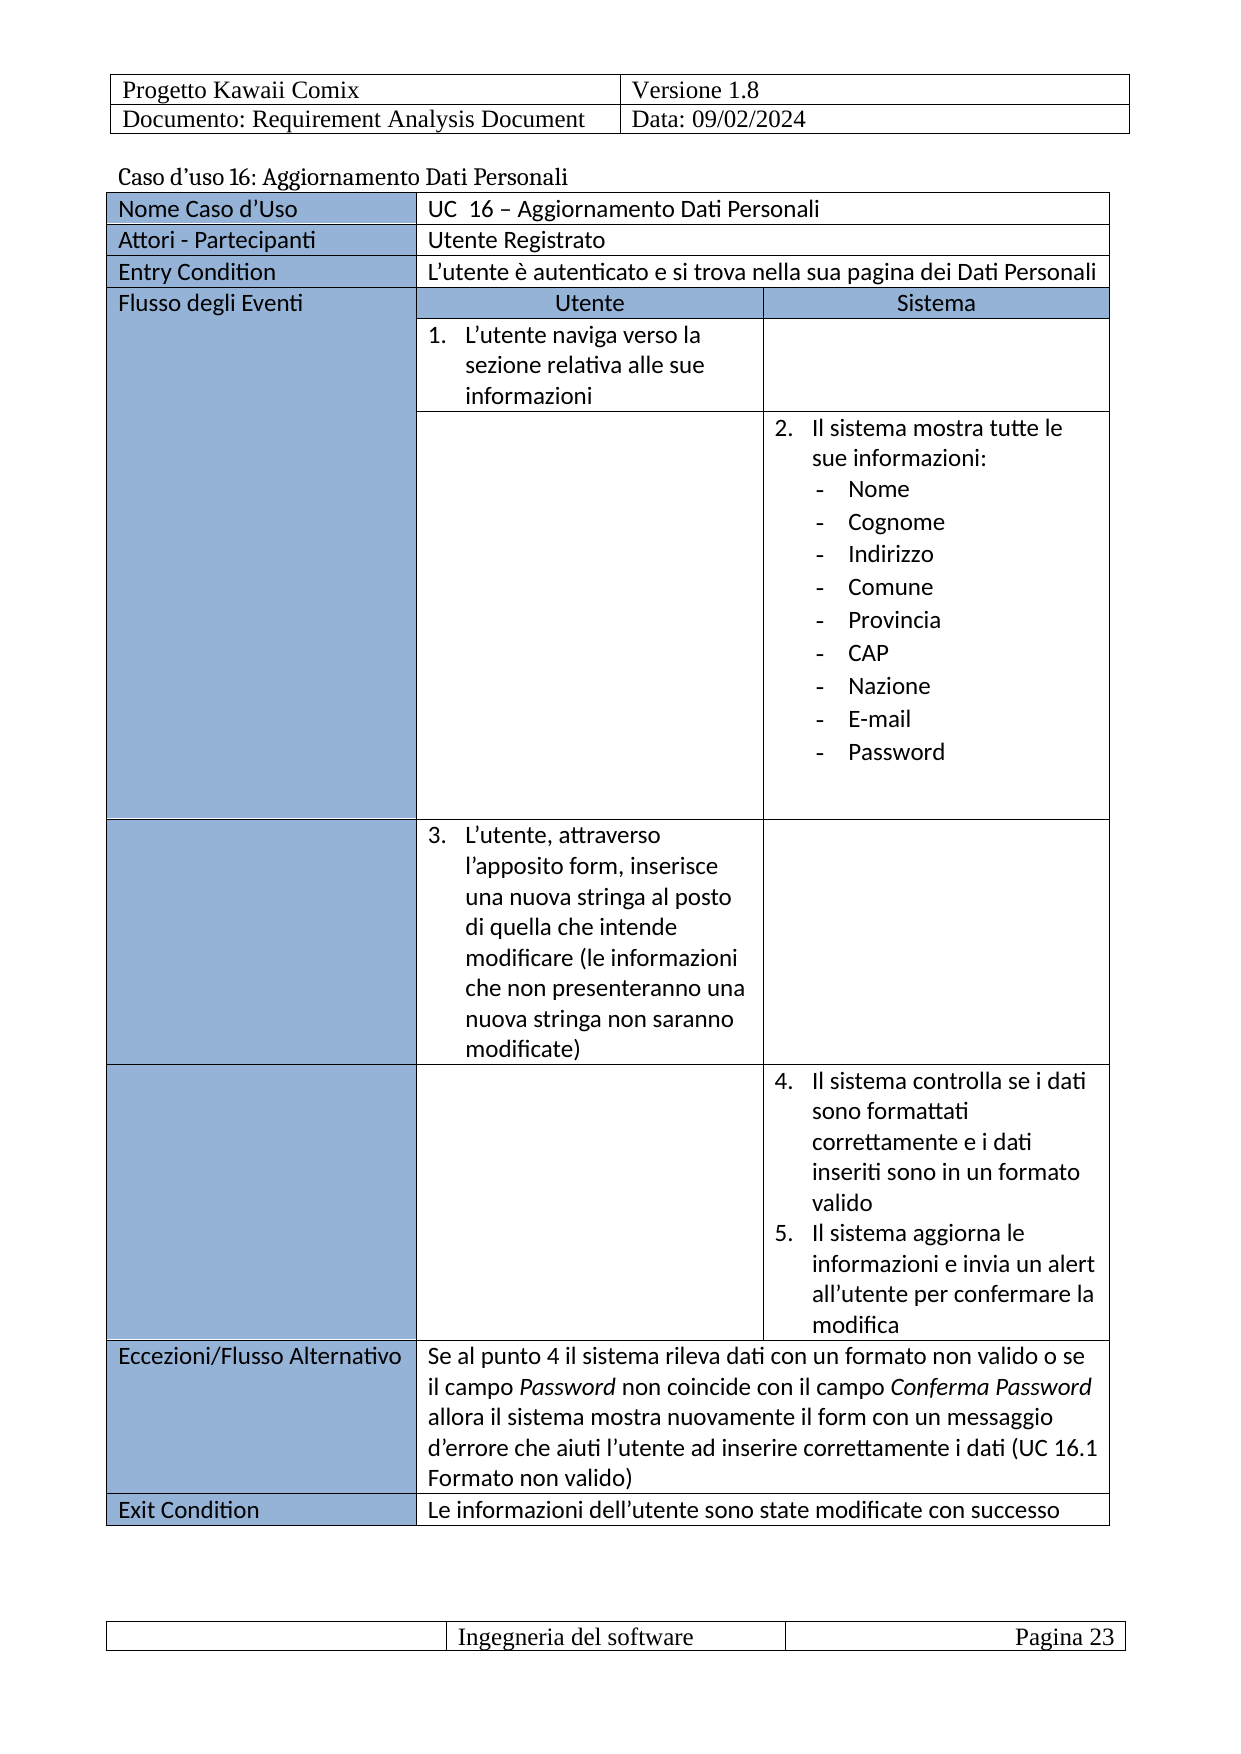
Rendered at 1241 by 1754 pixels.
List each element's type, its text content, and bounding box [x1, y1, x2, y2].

table_cell Entry Condition [107, 256, 416, 287]
table_cell Se al punto 4 il sistema rileva dati con un formato non valido o se il campo Password non coincide con il campo Conferma Password allora il sistema mostra nuovamente il form con un messaggio d’errore che aiuti l’utente ad inserire correttamente i dati (UC 16.1 Formato non valido) [417, 1341, 1109, 1493]
table_cell [764, 820, 1109, 1064]
table_cell [107, 1065, 416, 1339]
table_cell Le informazioni dell’utente sono state modificate con successo [417, 1494, 1109, 1525]
table_cell Attori - Partecipanti [107, 225, 416, 255]
table_cell Utente Registrato [417, 225, 1109, 255]
table_cell L’utente naviga verso la sezione relativa alle sue informazioni [417, 319, 763, 411]
table_cell Eccezioni/Flusso Alternativo [107, 1341, 416, 1493]
table_cell [107, 820, 416, 1064]
table_cell Exit Condition [107, 1494, 416, 1525]
table_cell Utente [417, 288, 763, 318]
table_header UC 16 – Aggiornamento Dati Personali [417, 193, 1109, 223]
table_cell Il sistema mostra tutte le sue informazioni: Nome Cognome Indirizzo Comune Provincia CAP Nazione E-mail Password [764, 412, 1109, 818]
subtitle Caso d’uso 16: Aggiornamento Dati Personali [118, 163, 1122, 192]
table_cell Sistema [764, 288, 1109, 318]
table_cell L’utente, attraverso l’apposito form, inserisce una nuova stringa al posto di quella che intende modificare (le informazioni che non presenteranno una nuova stringa non saranno modificate) [417, 820, 763, 1064]
table_cell L’utente è autenticato e si trova nella sua pagina dei Dati Personali [417, 256, 1109, 287]
table_cell Flusso degli Eventi [107, 288, 416, 818]
table_cell [417, 1065, 763, 1339]
table_cell Il sistema controlla se i dati sono formattati correttamente e i dati inseriti sono in un formato valido Il sistema aggiorna le informazioni e invia un alert all’utente per confermare la modifica [764, 1065, 1109, 1339]
table_cell [764, 319, 1109, 411]
table_cell [417, 412, 763, 818]
table_header Nome Caso d’Uso [107, 193, 416, 223]
